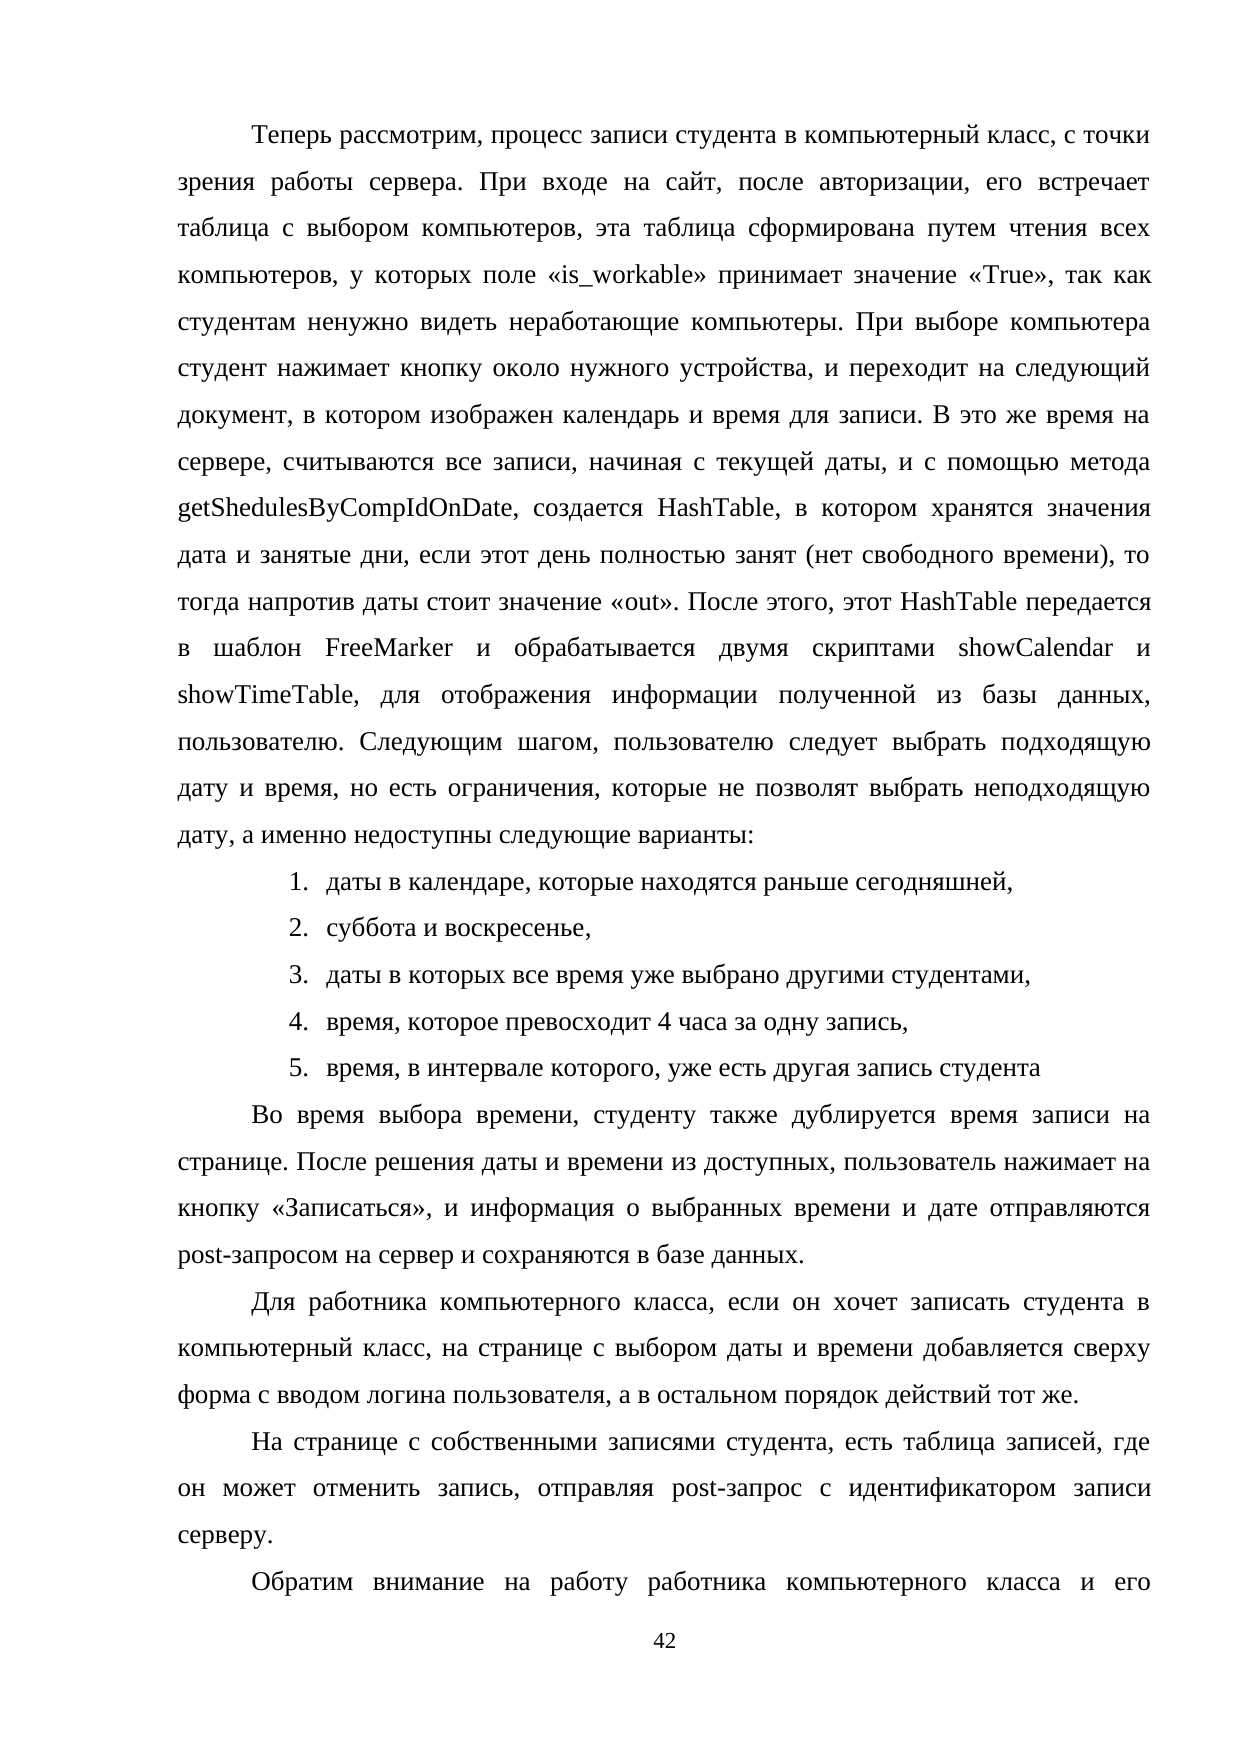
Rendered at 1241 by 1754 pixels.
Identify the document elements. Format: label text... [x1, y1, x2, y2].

list даты в календаре, которые находятся раньше сегодняшней, [288, 865, 1152, 896]
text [177, 1565, 1152, 1596]
list время, в интервале которого, уже есть другая запись студента [288, 1051, 1152, 1083]
text На странице с собственными записями студента, есть таблица записей, где он может отменить запись, отправляя post-запрос c идентификатором записи серверу. [177, 1425, 1152, 1549]
text Для работника компьютерного класса, если он хочет записать студента в компьютерный класс, на странице с выбором даты и времени добавляется сверху форма с вводом логина пользователя, а в остальном порядок действий тот же. [177, 1285, 1152, 1409]
text Во время выбора времени, студенту также дублируется время записи на странице. После решения даты и времени из доступных, пользователь нажимает на кнопку «Записаться», и информация о выбранных времени и дате отправляются post-запросом на сервер и сохраняются в базе данных. [177, 1098, 1152, 1269]
list даты в которых все время уже выбрано другими студентами, [288, 958, 1152, 989]
list суббота и воскресенье, [288, 911, 1152, 943]
text Теперь рассмотрим, процесс записи студента в компьютерный класс, с точки зрения работы сервера. При входе на сайт, после авторизации, его встречает таблица с выбором компьютеров, эта таблица сформирована путем чтения всех компьютеров, у которых поле «is_workable» принимает значение «True», так как студентам ненужно видеть неработающие компьютеры. При выборе компьютера студент нажимает кнопку около нужного устройства, и переходит на следующий документ, в котором изображен календарь и время для записи. В это же время на сервере, считываются все записи, начиная с текущей даты, и с помощью метода getShedulesByCompIdOnDate, создается HashTable, в котором хранятся значения дата и занятые дни, если этот день полностью занят (нет свободного времени), то тогда напротив даты стоит значение «out». После этого, этот HashTable передается в шаблон FreeMarker и обрабатывается двумя скриптами showCalendar и showTimeTable, для отображения информации полученной из базы данных, пользователю. Следующим шагом, пользователю следует выбрать подходящую дату и время, но есть ограничения, которые не позволят выбрать неподходящую дату, а именно недоступны следующие варианты: [177, 118, 1152, 849]
list время, которое превосходит 4 часа за одну запись, [288, 1005, 1152, 1036]
